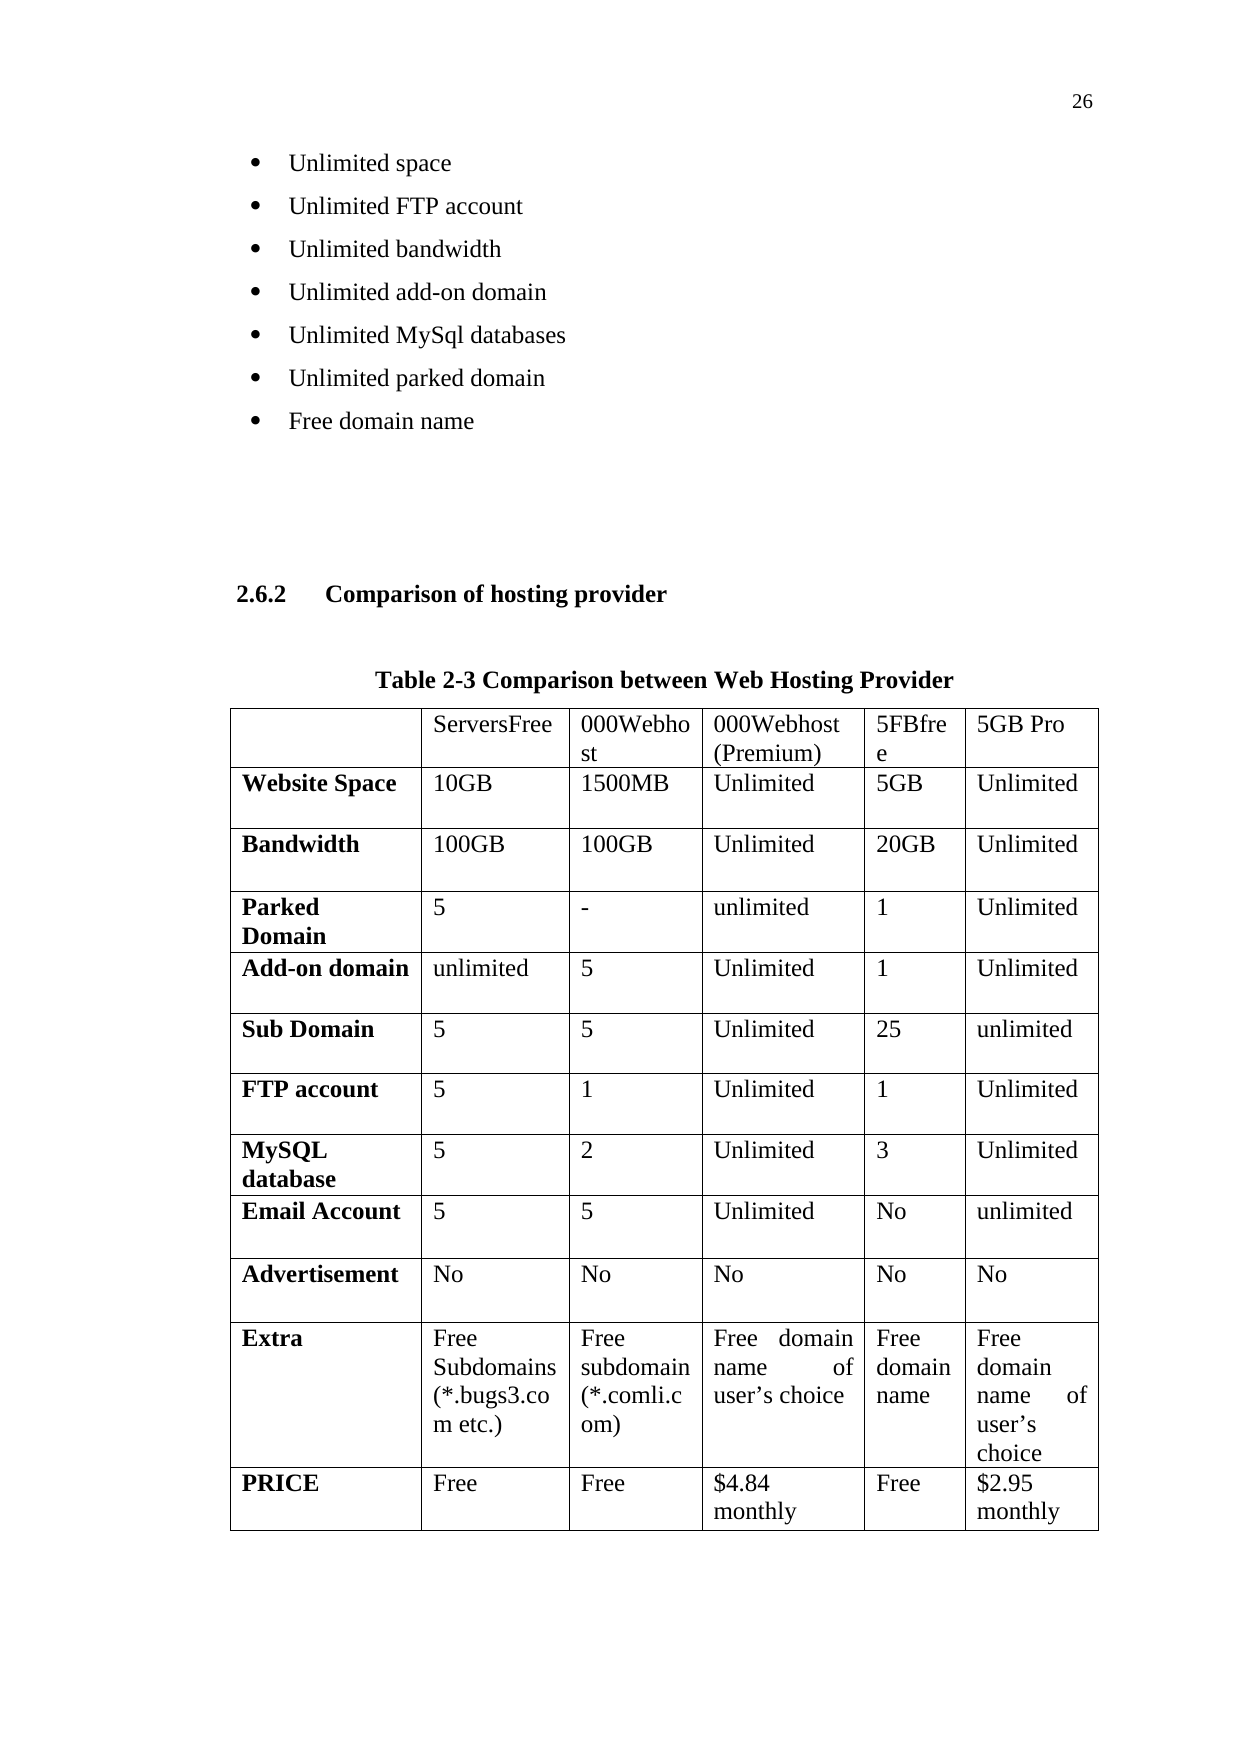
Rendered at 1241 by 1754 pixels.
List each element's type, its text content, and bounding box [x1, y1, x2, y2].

list Unlimited FTP account [251, 191, 1092, 219]
table_cell Free [865, 1468, 965, 1530]
table_cell 1 [865, 1074, 965, 1134]
table_header ServersFree [422, 709, 569, 767]
table_cell Free domain name [865, 1323, 965, 1467]
table_cell unlimited [703, 892, 864, 952]
table_cell Bandwidth [231, 829, 421, 891]
table_cell Free domain name of user’s choice [966, 1323, 1098, 1467]
table_cell Unlimited [703, 1074, 864, 1134]
table_cell No [865, 1196, 965, 1258]
table_cell $4.84 monthly [703, 1468, 864, 1530]
table_cell Unlimited [703, 953, 864, 1013]
table_cell Unlimited [966, 953, 1098, 1013]
table_cell 1500MB [570, 768, 702, 828]
table_cell 100GB [422, 829, 569, 891]
table_cell Unlimited [703, 829, 864, 891]
table_cell Unlimited [703, 768, 864, 828]
table_cell Sub Domain [231, 1014, 421, 1073]
table_cell Free domain name of user’s choice [703, 1323, 864, 1467]
table_cell 1 [865, 953, 965, 1013]
table_cell Website Space [231, 768, 421, 828]
table_cell Free subdomain(*.comli.com) [570, 1323, 702, 1467]
table_cell Unlimited [966, 1074, 1098, 1134]
table_cell 5 [570, 953, 702, 1013]
table_cell Unlimited [703, 1196, 864, 1258]
table_cell Unlimited [966, 1135, 1098, 1195]
table_cell unlimited [966, 1196, 1098, 1258]
table_cell Unlimited [966, 892, 1098, 952]
table_cell Advertisement [231, 1259, 421, 1322]
table_cell PRICE [231, 1468, 421, 1530]
table_cell 5 [422, 1196, 569, 1258]
table_cell unlimited [422, 953, 569, 1013]
table_cell 100GB [570, 829, 702, 891]
table_cell No [865, 1259, 965, 1322]
table_cell No [966, 1259, 1098, 1322]
table_header 000Webhost (Premium) [703, 709, 864, 767]
list Unlimited parked domain [251, 363, 1092, 392]
table_cell No [422, 1259, 569, 1322]
table_cell Free [422, 1468, 569, 1530]
table_cell No [570, 1259, 702, 1322]
list Free domain name [251, 406, 1092, 435]
table_cell 5 [422, 1014, 569, 1073]
table_cell Email Account [231, 1196, 421, 1258]
table_cell 1 [570, 1074, 702, 1134]
table_cell 5 [422, 1135, 569, 1195]
table_cell Free [570, 1468, 702, 1530]
table_cell Unlimited [703, 1014, 864, 1073]
table_cell FTP account [231, 1074, 421, 1134]
table_cell 25 [865, 1014, 965, 1073]
table_cell No [703, 1259, 864, 1322]
table_cell 10GB [422, 768, 569, 828]
table_header 5FBfree [865, 709, 965, 767]
table_cell Unlimited [966, 768, 1098, 828]
table_cell 5 [570, 1014, 702, 1073]
table_cell 5GB [865, 768, 965, 828]
list Unlimited add-on domain [251, 277, 1092, 306]
table_cell 20GB [865, 829, 965, 891]
table_cell $2.95 monthly [966, 1468, 1098, 1530]
table_cell Extra [231, 1323, 421, 1467]
table_cell unlimited [966, 1014, 1098, 1073]
table_cell 3 [865, 1135, 965, 1195]
table_cell MySQL database [231, 1135, 421, 1195]
list Unlimited MySql databases [251, 320, 1092, 349]
table_cell 5 [570, 1196, 702, 1258]
table_cell Free Subdomains (*.bugs3.com etc.) [422, 1323, 569, 1467]
subtitle Comparison of hosting provider [236, 579, 1092, 608]
list Unlimited bandwidth [251, 234, 1092, 263]
table_cell 2 [570, 1135, 702, 1195]
table_cell 5 [422, 892, 569, 952]
list Unlimited space [251, 148, 1092, 176]
table_cell - [570, 892, 702, 952]
table_header 5GB Pro [966, 709, 1098, 767]
table_header 000Webhost [570, 709, 702, 767]
table_cell Unlimited [703, 1135, 864, 1195]
table_header [231, 709, 421, 767]
table_cell 5 [422, 1074, 569, 1134]
text Table 2-3 Comparison between Web Hosting Provider [236, 665, 1092, 694]
table_cell 1 [865, 892, 965, 952]
table_cell Unlimited [966, 829, 1098, 891]
table_cell Parked Domain [231, 892, 421, 952]
table_cell Add-on domain [231, 953, 421, 1013]
